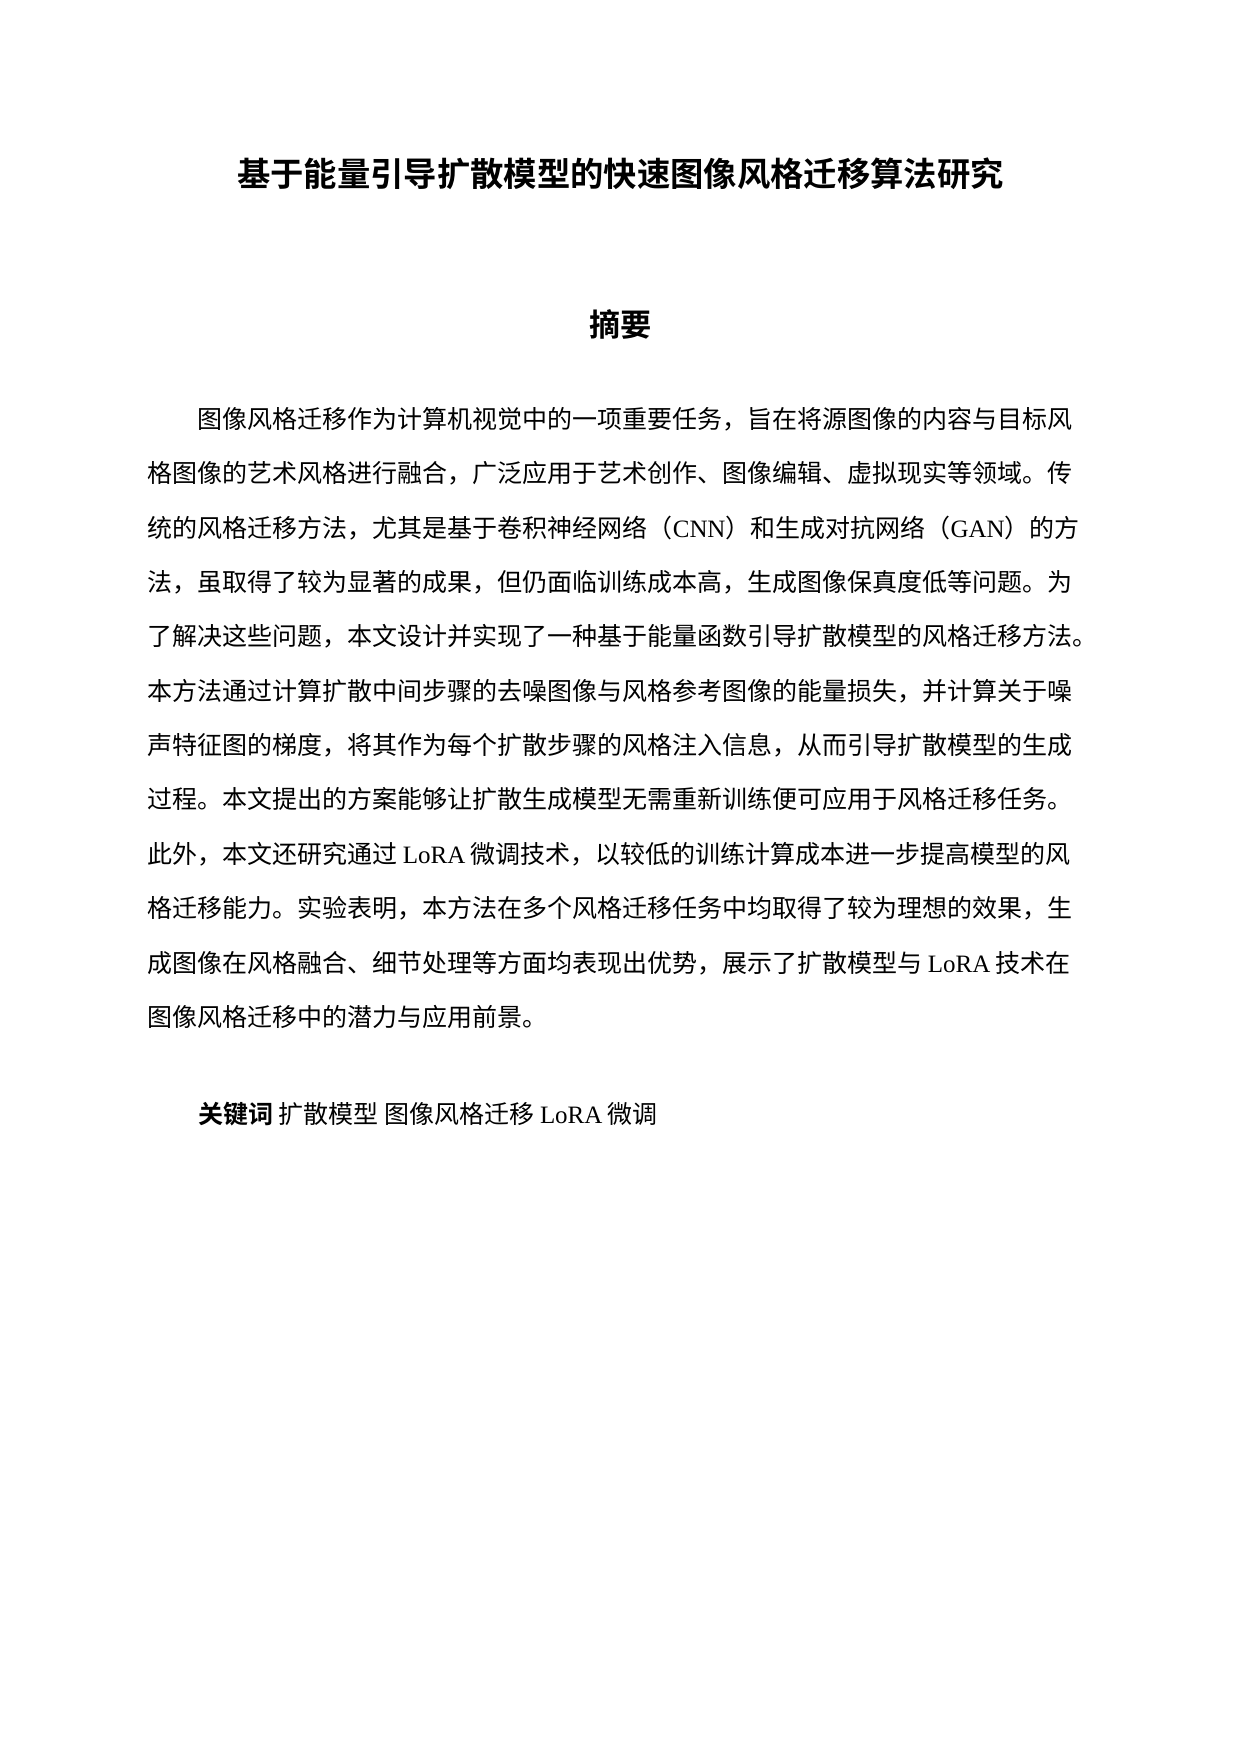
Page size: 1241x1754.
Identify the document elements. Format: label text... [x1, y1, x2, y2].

text 基于能量引导扩散模型的快速图像风格迁移算法研究 [148, 148, 1093, 196]
text 图像风格迁移作为计算机视觉中的一项重要任务，旨在将源图像的内容与目标风格图像的艺术风格进行融合，广泛应用于艺术创作、图像编辑、虚拟现实等领域。传统的风格迁移方法，尤其是基于卷积神经网络（CNN）和生成对抗网络（GAN）的方法，虽取得了较为显著的成果，但仍面临训练成本高，生成图像保真度低等问题。为了解决这些问题，本文设计并实现了一种基于能量函数引导扩散模型的风格迁移方法。本方法通过计算扩散中间步骤的去噪图像与风格参考图像的能量损失，并计算关于噪声特征图的梯度，将其作为每个扩散步骤的风格注入信息，从而引导扩散模型的生成过程。本文提出的方案能够让扩散生成模型无需重新训练便可应用于风格迁移任务。此外，本文还研究通过LoRA微调技术，以较低的训练计算成本进一步提高模型的风格迁移能力。实验表明，本方法在多个风格迁移任务中均取得了较为理想的效果，生成图像在风格融合、细节处理等方面均表现出优势，展示了扩散模型与LoRA技术在图像风格迁移中的潜力与应用前景。 [148, 399, 1093, 1034]
text 摘要 [148, 300, 1093, 346]
text 关键词 扩散模型 图像风格迁移 LoRA微调 [148, 1095, 1093, 1131]
